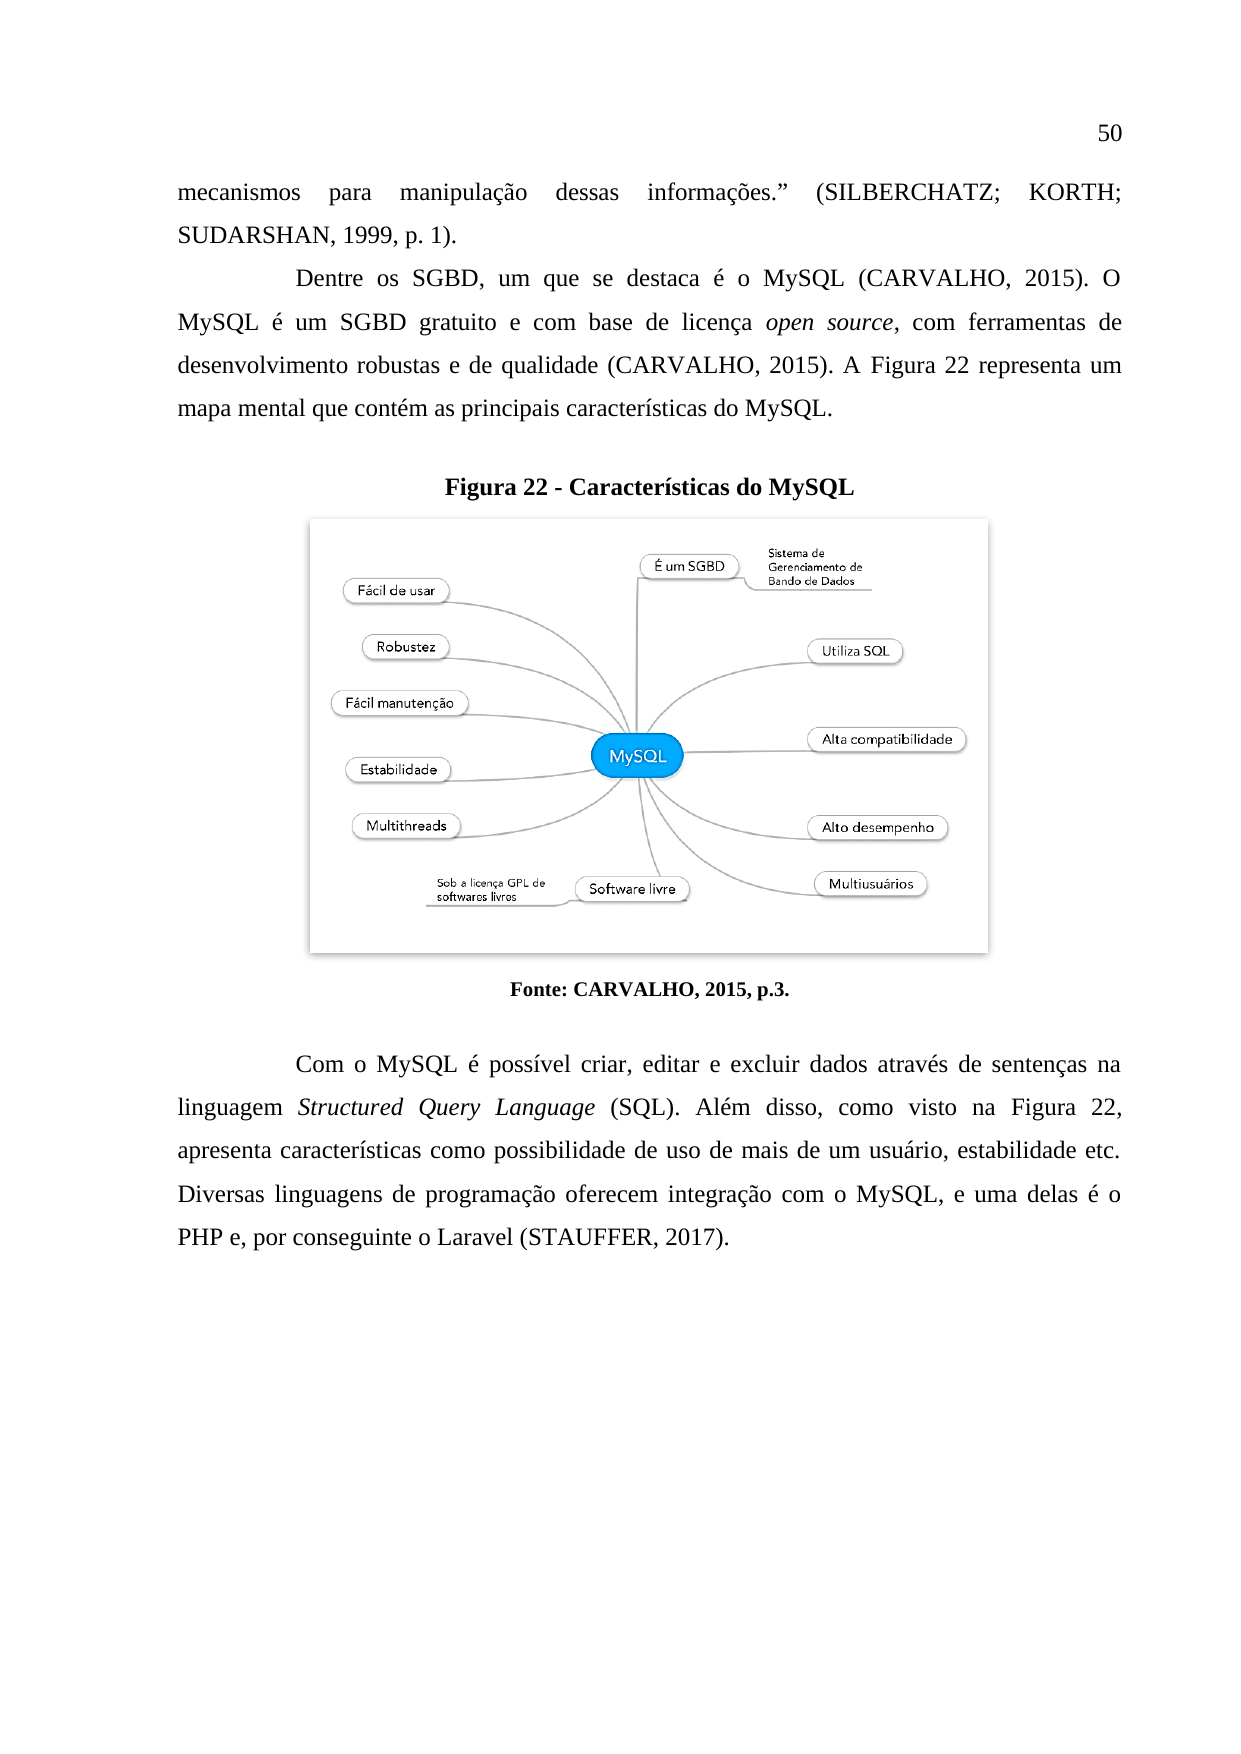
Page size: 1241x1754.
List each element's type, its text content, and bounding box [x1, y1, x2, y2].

picture [325, 534, 973, 939]
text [177, 177, 1122, 249]
text Fonte: CARVALHO, 2015, p.3. [177, 977, 1122, 1001]
text Dentre os SGBD, um que se destaca é o MySQL (CARVALHO, 2015). O MySQL é um SGBD gratuito e com base de licença open source, com ferramentas de desenvolvimento robustas e de qualidade (CARVALHO, 2015). A Figura 22 representa um mapa mental que contém as principais características do MySQL. [177, 263, 1122, 422]
text Com o MySQL é possível criar, editar e excluir dados através de sentenças na linguagem Structured Query Language (SQL). Além disso, como visto na Figura 22, apresenta características como possibilidade de uso de mais de um usuário, estabilidade etc. Diversas linguagens de programação oferecem integração com o MySQL, e uma delas é o PHP e, por conseguinte o Laravel (STAUFFER, 2017). [177, 1049, 1122, 1251]
text Figura 22 - Características do MySQL [177, 472, 1122, 501]
